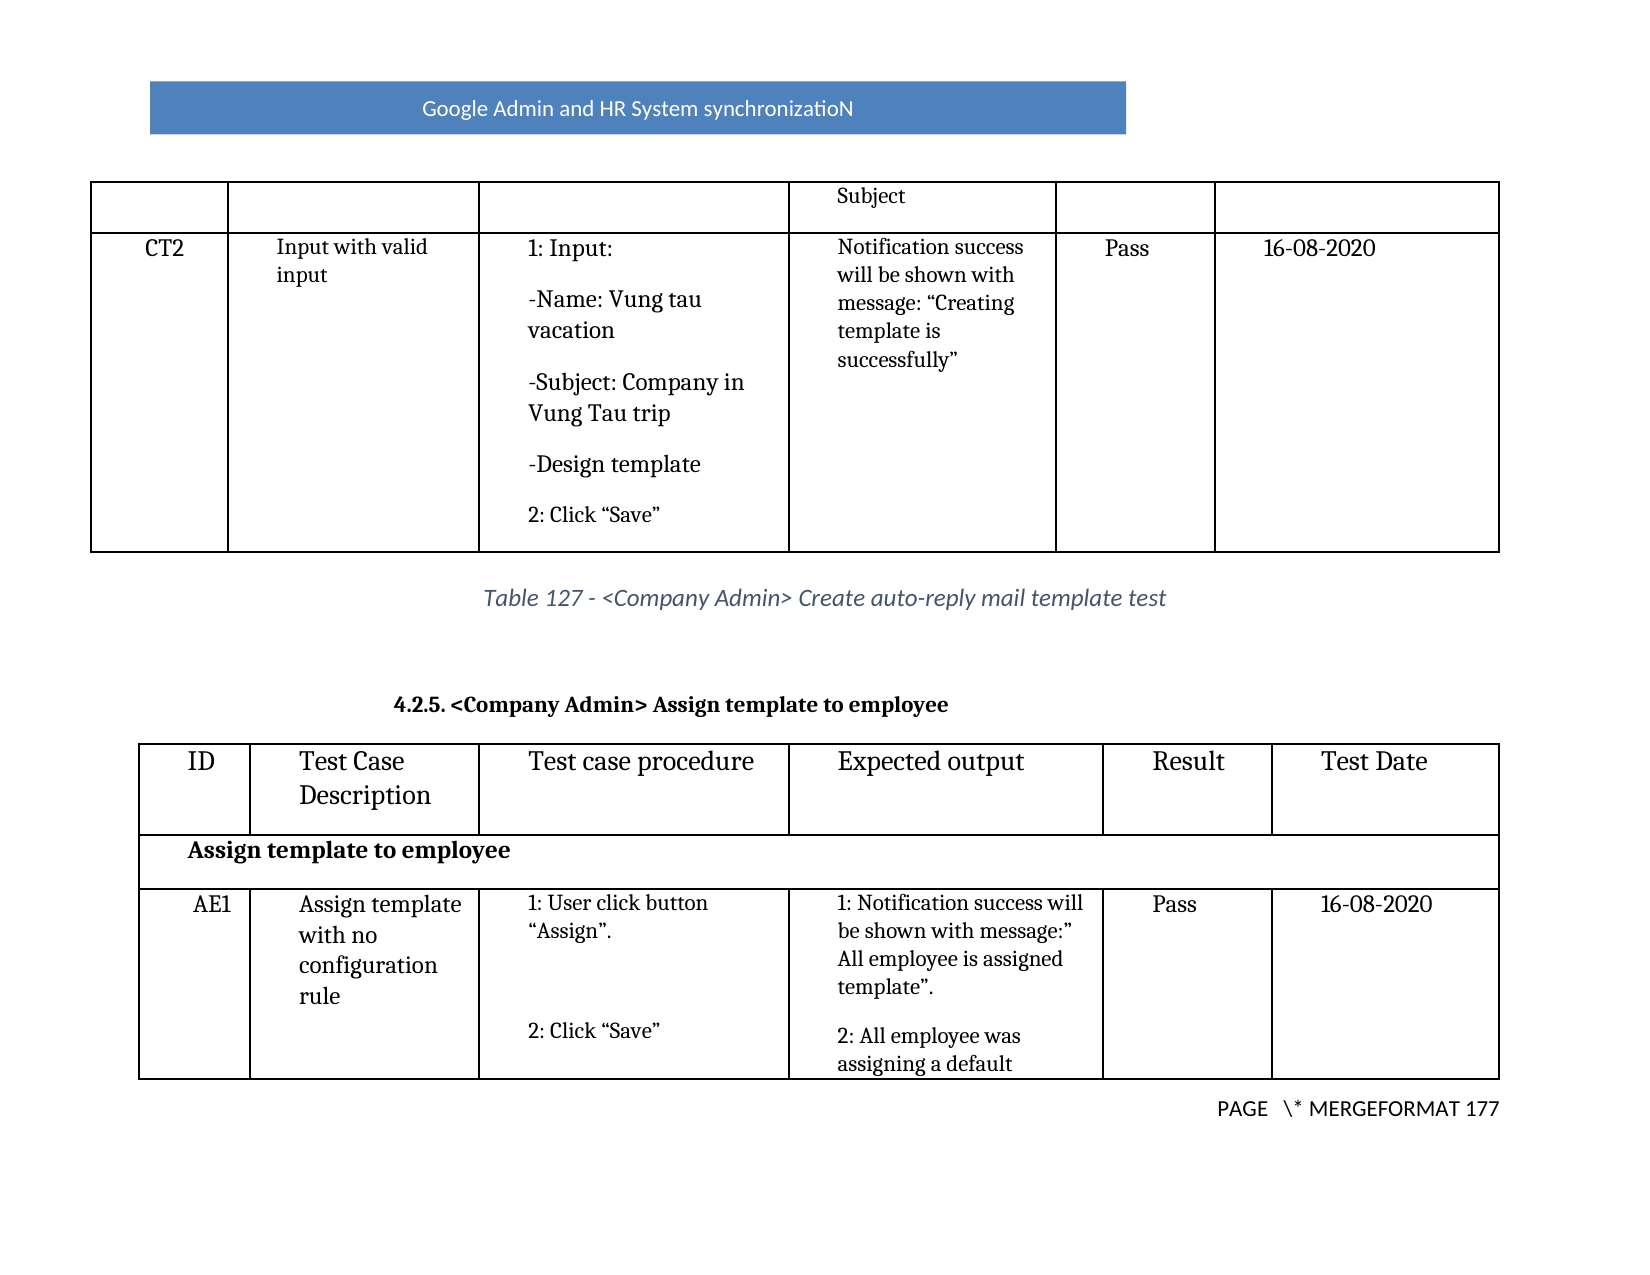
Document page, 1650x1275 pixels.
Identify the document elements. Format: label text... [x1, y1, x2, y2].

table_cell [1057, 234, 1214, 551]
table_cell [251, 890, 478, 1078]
subtitle <Company Admin> Assign template to employee [394, 692, 1500, 718]
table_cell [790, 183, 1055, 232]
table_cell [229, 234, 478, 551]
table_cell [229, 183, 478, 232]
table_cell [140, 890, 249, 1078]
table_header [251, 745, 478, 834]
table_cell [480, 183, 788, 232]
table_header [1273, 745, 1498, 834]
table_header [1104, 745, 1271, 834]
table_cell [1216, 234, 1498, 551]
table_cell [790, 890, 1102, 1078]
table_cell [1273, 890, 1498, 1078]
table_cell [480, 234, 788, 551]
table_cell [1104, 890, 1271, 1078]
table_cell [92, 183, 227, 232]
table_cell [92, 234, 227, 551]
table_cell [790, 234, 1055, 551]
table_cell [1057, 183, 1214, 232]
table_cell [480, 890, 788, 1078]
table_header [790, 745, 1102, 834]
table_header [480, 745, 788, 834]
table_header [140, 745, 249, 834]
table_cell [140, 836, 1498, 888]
text Table 127 - <Company Admin> Create auto-reply mail template test [150, 582, 1500, 612]
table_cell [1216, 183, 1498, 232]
